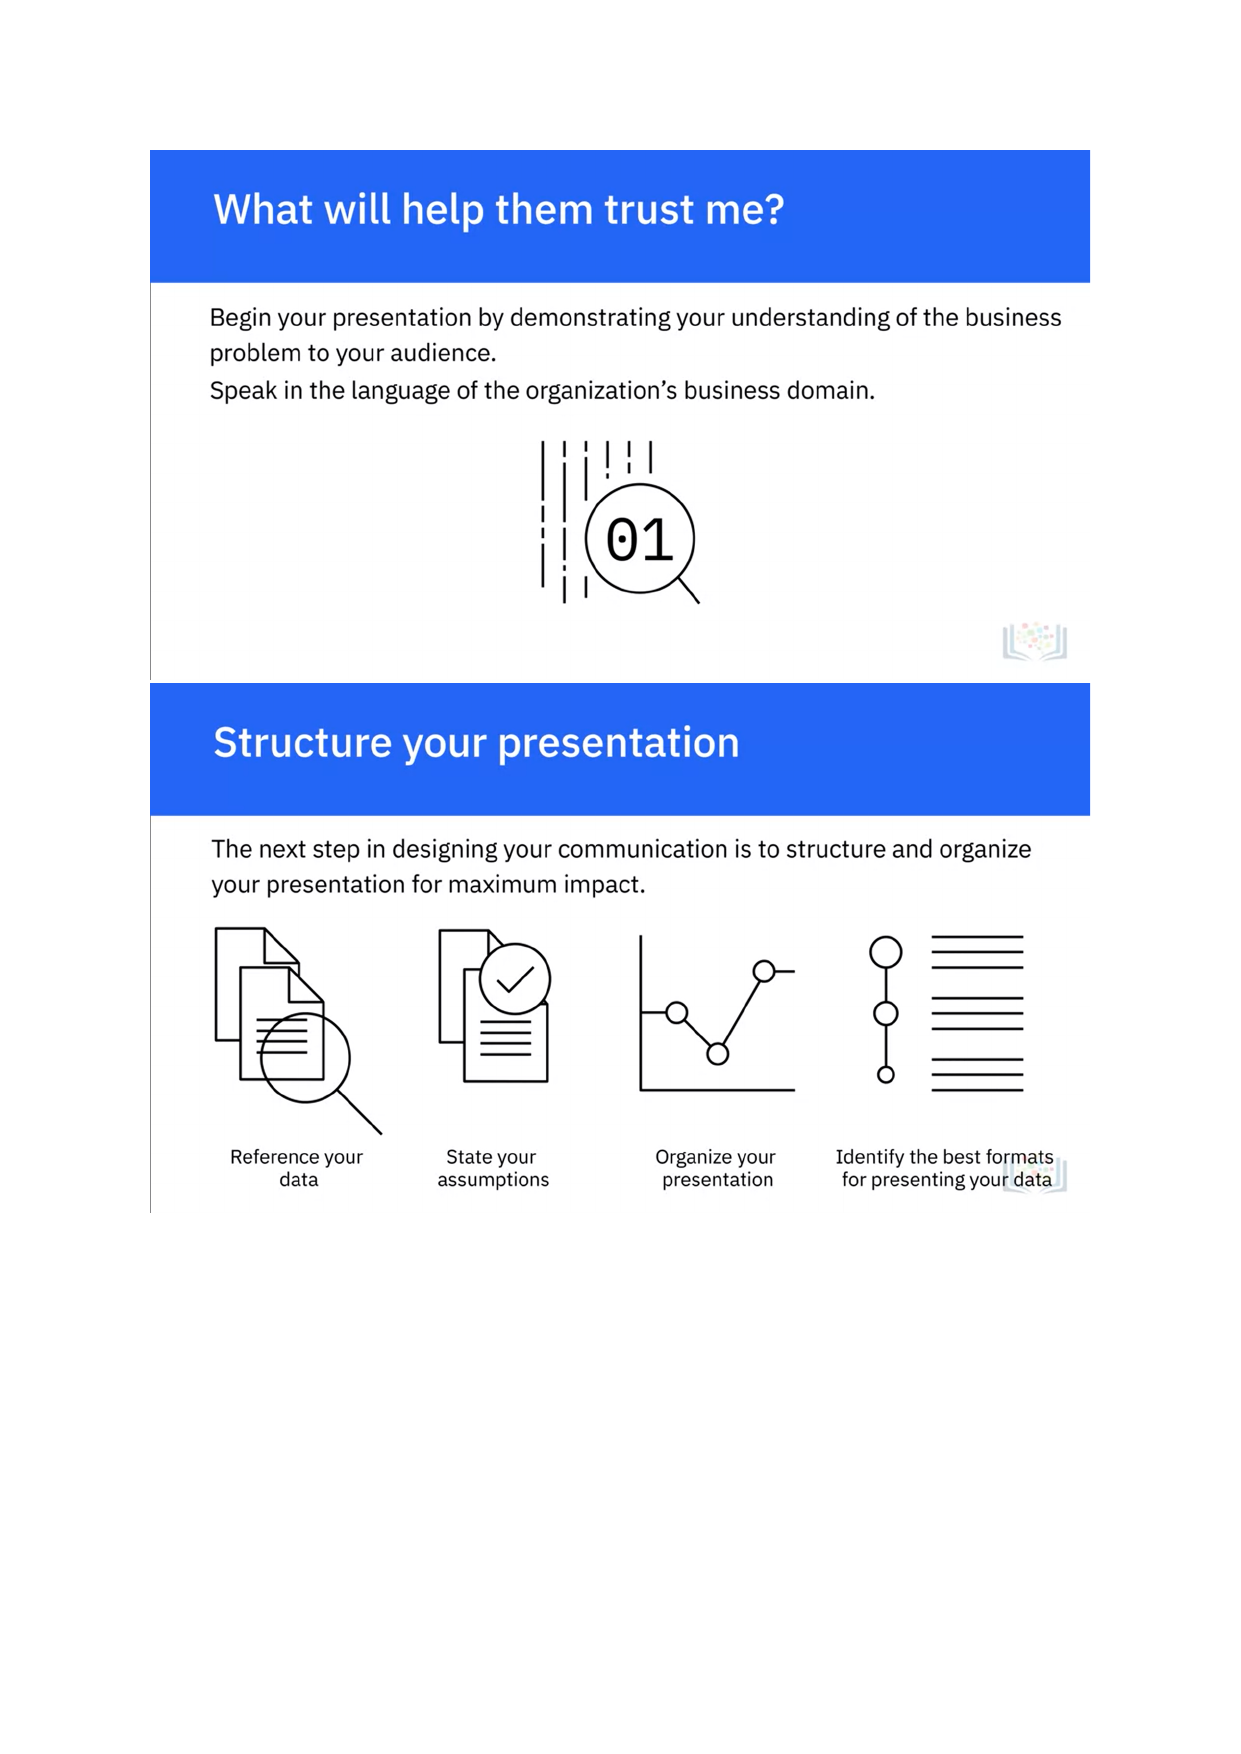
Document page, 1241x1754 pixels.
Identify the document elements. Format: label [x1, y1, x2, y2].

picture [150, 683, 1091, 1213]
picture [150, 150, 1091, 680]
